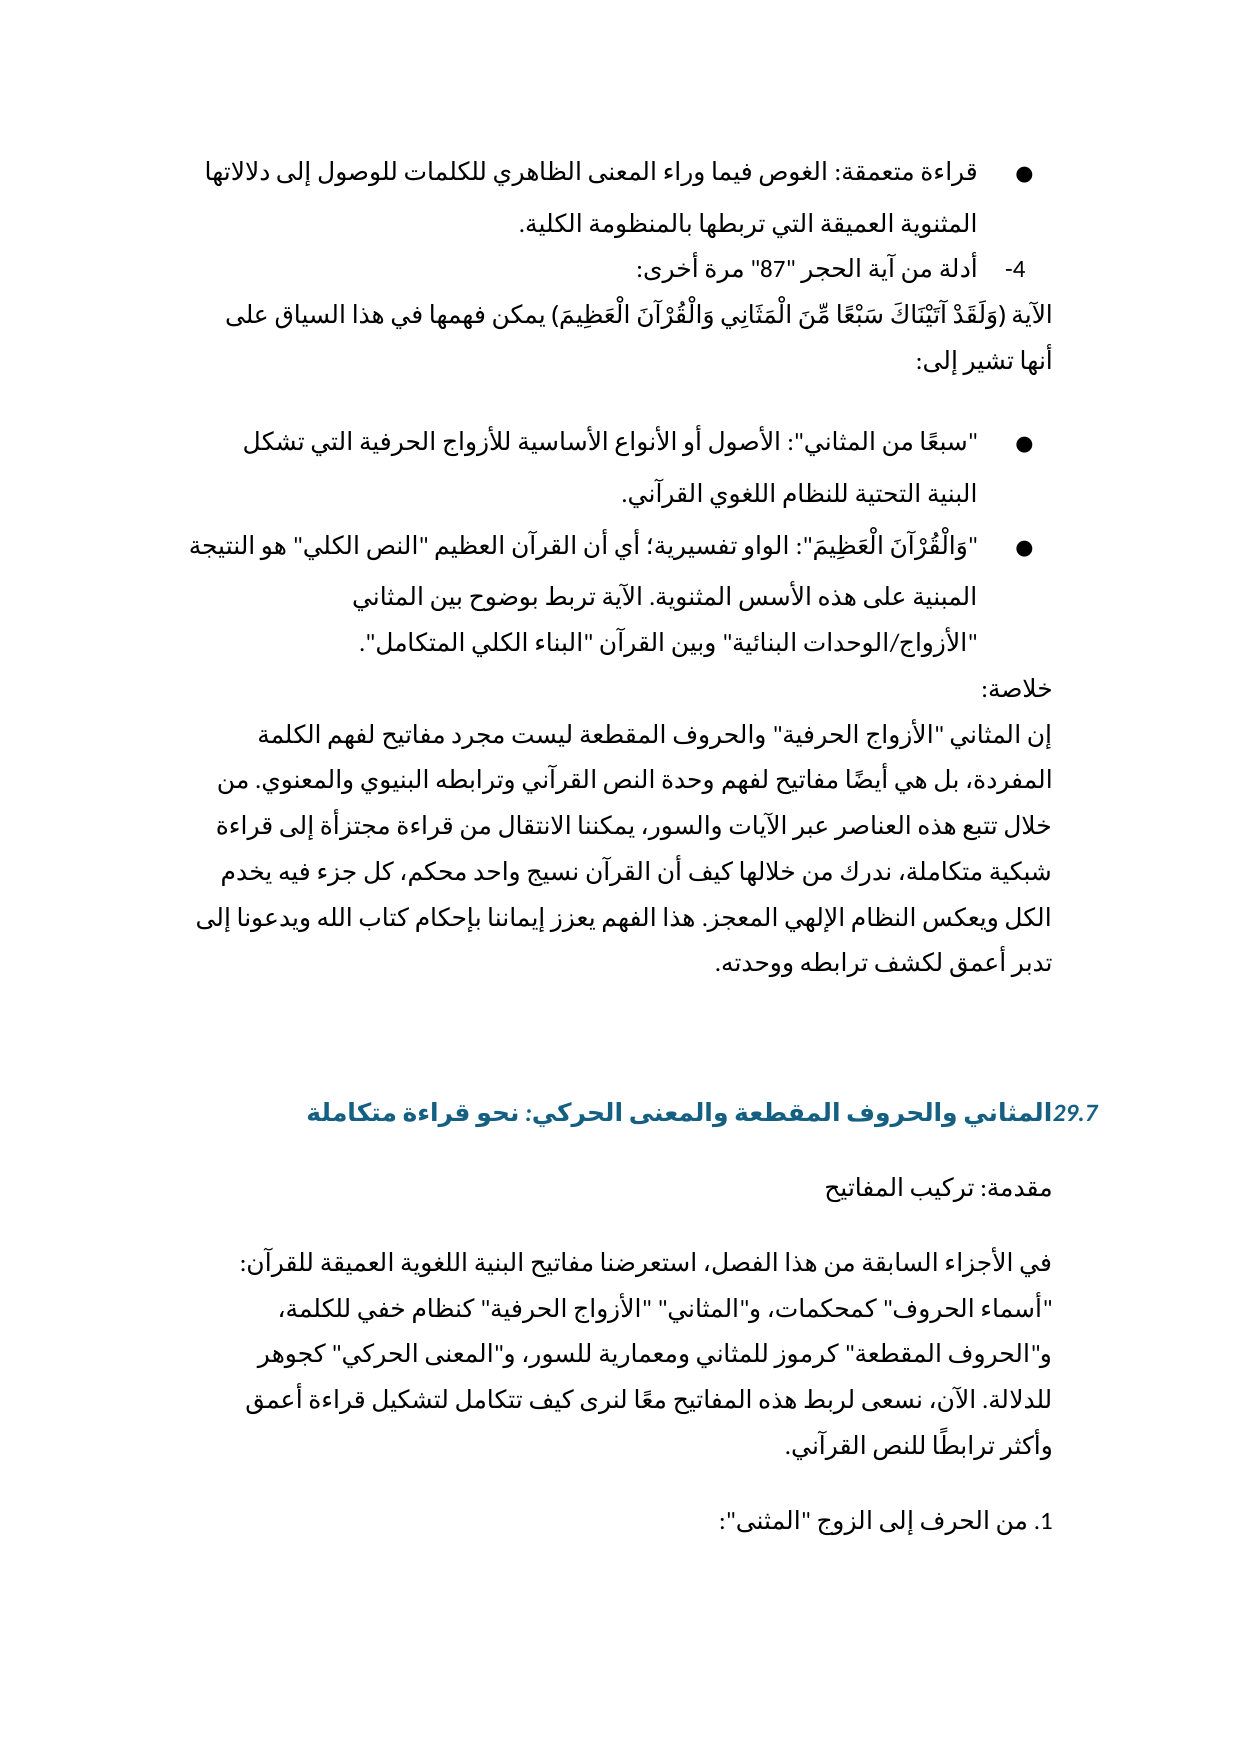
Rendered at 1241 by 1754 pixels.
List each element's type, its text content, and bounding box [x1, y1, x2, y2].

text في الأجزاء السابقة من هذا الفصل، استعرضنا مفاتيح البنية اللغوية العميقة للقرآن: "أسماء الحروف" كمحكمات، و"المثاني" "الأزواج الحرفية" كنظام خفي للكلمة، و"الحروف المقطعة" كرموز للمثاني ومعمارية للسور، و"المعنى الحركي" كجوهر للدلالة. الآن، نسعى لربط هذه المفاتيح معًا لنرى كيف تتكامل لتشكيل قراءة أعمق وأكثر ترابطًا للنص القرآني. [187, 1247, 1053, 1460]
text 1. من الحرف إلى الزوج "المثنى": [187, 1505, 1053, 1535]
text مقدمة: تركيب المفاتيح [187, 1172, 1053, 1203]
subtitle المثاني والحروف المقطعة والمعنى الحركي: نحو قراءة متكاملة [187, 1097, 1053, 1128]
list قراءة متعمقة: الغوص فيما وراء المعنى الظاهري للكلمات للوصول إلى دلالاتها المثنوية العميقة التي تربطها بالمنظومة الكلية. [187, 150, 1015, 238]
text الآية ﴿وَلَقَدْ آتَيْنَاكَ سَبْعًا مِّنَ الْمَثَانِي وَالْقُرْآنَ الْعَظِيمَ﴾ يمكن فهمها في هذا السياق على أنها تشير إلى: [187, 299, 1053, 376]
list أدلة من آية الحجر "87" مرة أخرى: [187, 254, 1015, 284]
list "وَالْقُرْآنَ الْعَظِيمَ": الواو تفسيرية؛ أي أن القرآن العظيم "النص الكلي" هو النتيجة المبنية على هذه الأسس المثنوية. الآية تربط بوضوح بين المثاني "الأزواج/الوحدات البنائية" وبين القرآن "البناء الكلي المتكامل". [187, 524, 1015, 658]
text خلاصة: إن المثاني "الأزواج الحرفية" والحروف المقطعة ليست مجرد مفاتيح لفهم الكلمة المفردة، بل هي أيضًا مفاتيح لفهم وحدة النص القرآني وترابطه البنيوي والمعنوي. من خلال تتبع هذه العناصر عبر الآيات والسور، يمكننا الانتقال من قراءة مجتزأة إلى قراءة شبكية متكاملة، ندرك من خلالها كيف أن القرآن نسيج واحد محكم، كل جزء فيه يخدم الكل ويعكس النظام الإلهي المعجز. هذا الفهم يعزز إيماننا بإحكام كتاب الله ويدعونا إلى تدبر أعمق لكشف ترابطه ووحدته. [187, 673, 1053, 978]
list "سبعًا من المثاني": الأصول أو الأنواع الأساسية للأزواج الحرفية التي تشكل البنية التحتية للنظام اللغوي القرآني. [187, 420, 1015, 508]
